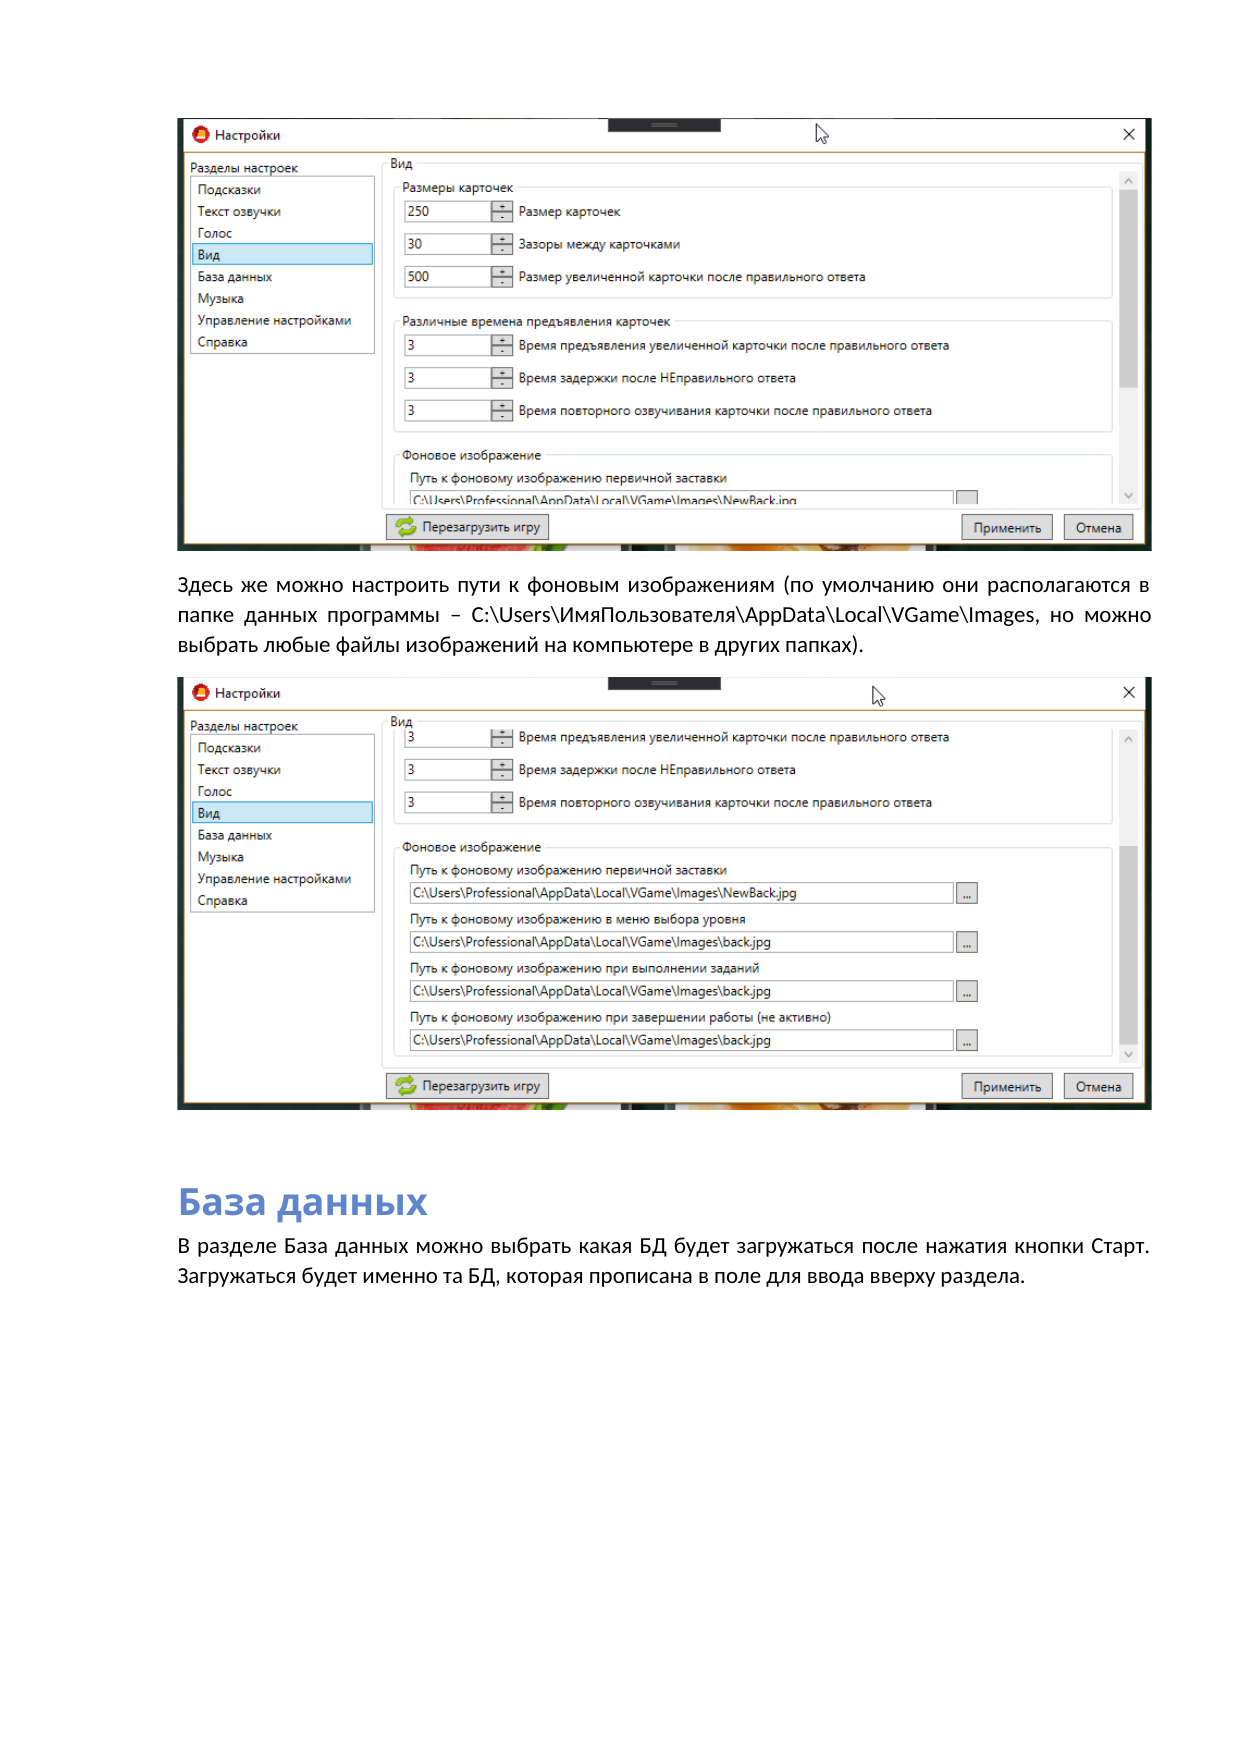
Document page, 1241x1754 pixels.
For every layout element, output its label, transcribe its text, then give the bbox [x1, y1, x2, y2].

subtitle База данных [177, 1176, 1152, 1227]
text В разделе База данных можно выбрать какая БД будет загружаться после нажатия кнопки Старт. Загружаться будет именно та БД, которая прописана в поле для ввода вверху раздела. [177, 1231, 1152, 1289]
text Здесь же можно настроить пути к фоновым изображениям (по умолчанию они располагаются в папке данных программы – C:\Users\ИмяПользователя\AppData\Local\VGame\Images, но можно выбрать любые файлы изображений на компьютере в других папках). [177, 570, 1152, 658]
picture [177, 118, 1152, 551]
picture [177, 677, 1152, 1110]
